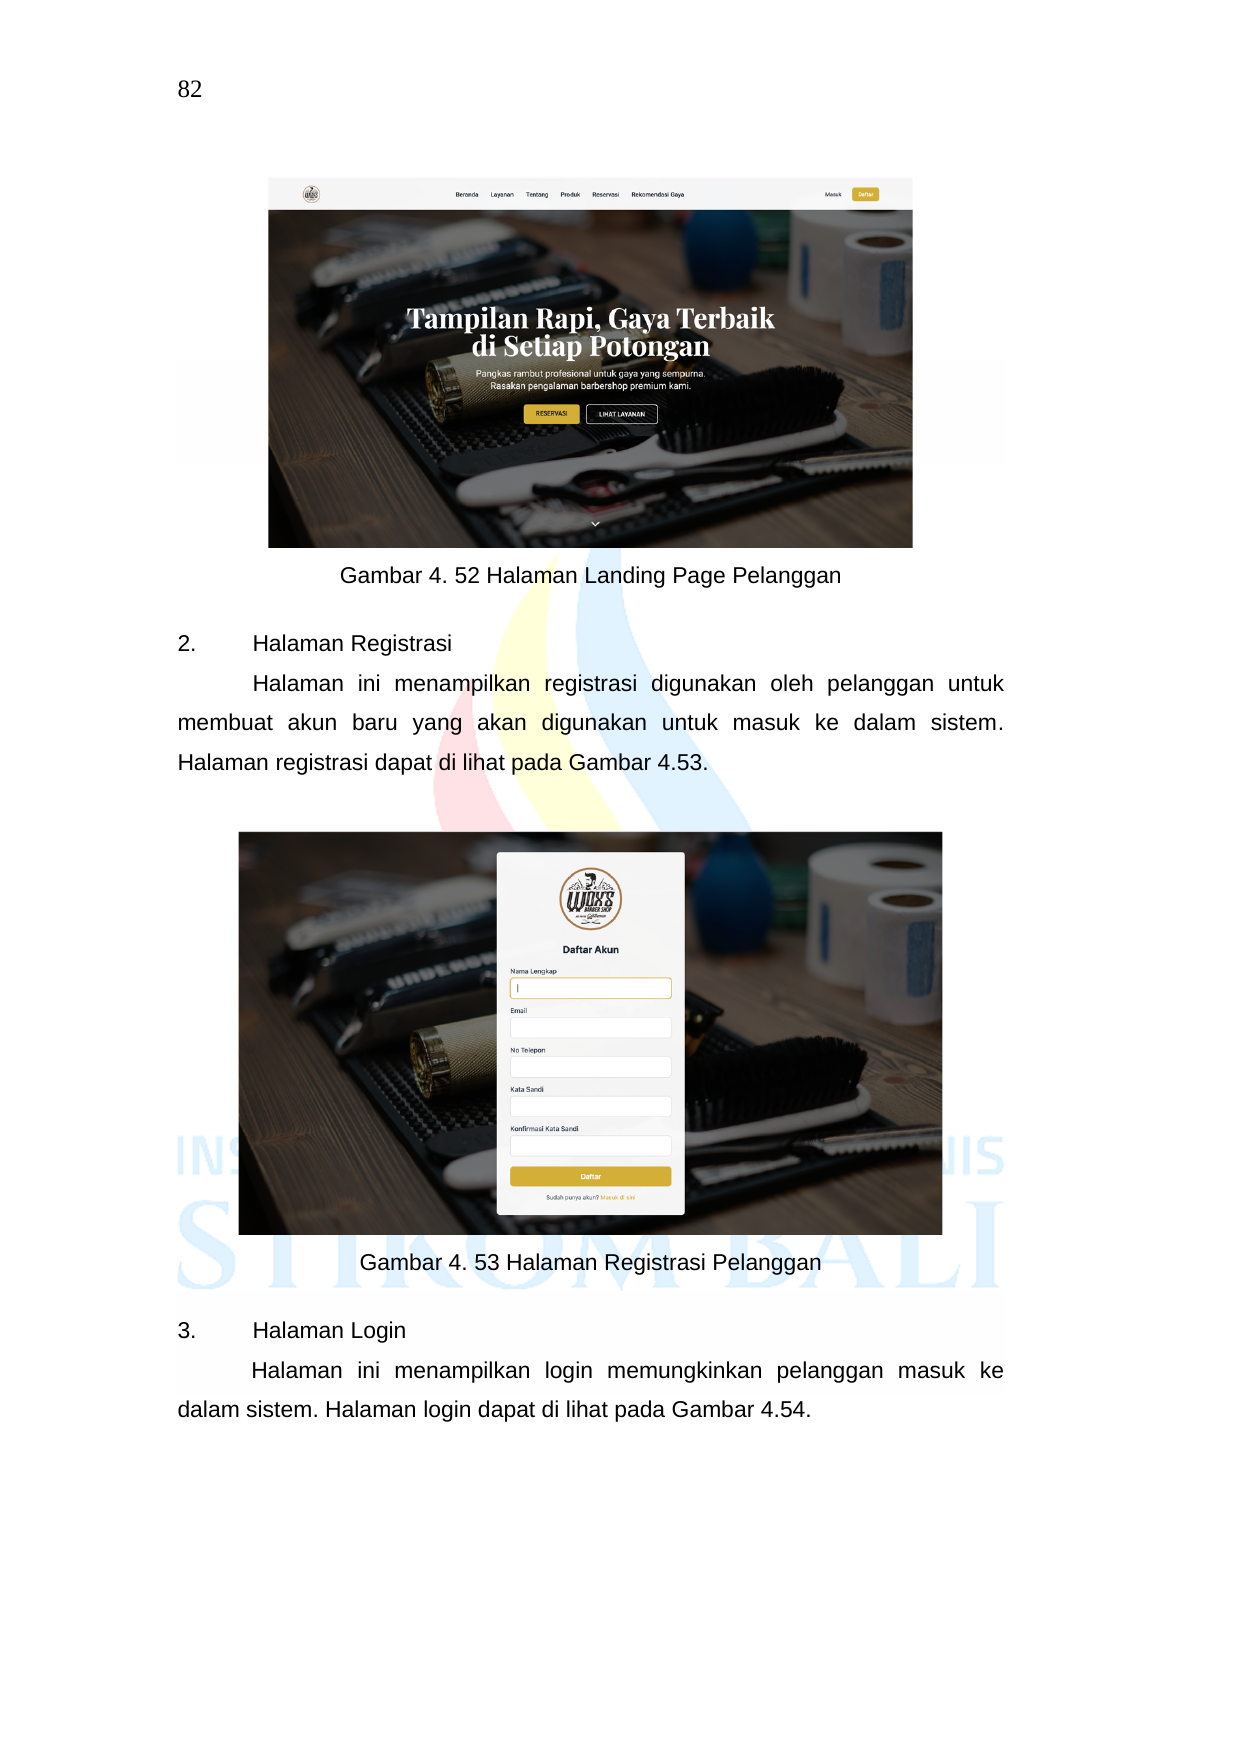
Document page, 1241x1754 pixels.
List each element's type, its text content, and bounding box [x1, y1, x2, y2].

text Gambar 4. 53 Halaman Registrasi Pelanggan [177, 1249, 1004, 1276]
text Halaman ini menampilkan login memungkinkan pelanggan masuk ke dalam sistem. Halaman login dapat di lihat pada Gambar 4.54. [177, 1357, 1004, 1423]
picture [268, 177, 913, 548]
list Halaman Registrasi [177, 630, 1004, 657]
picture [238, 831, 943, 1235]
text Halaman ini menampilkan registrasi digunakan oleh pelanggan untuk membuat akun baru yang akan digunakan untuk masuk ke dalam sistem. Halaman registrasi dapat di lihat pada Gambar 4.53. [177, 670, 1004, 775]
list Halaman Login [177, 1317, 1004, 1344]
text Gambar 4. 52 Halaman Landing Page Pelanggan [177, 562, 1004, 588]
